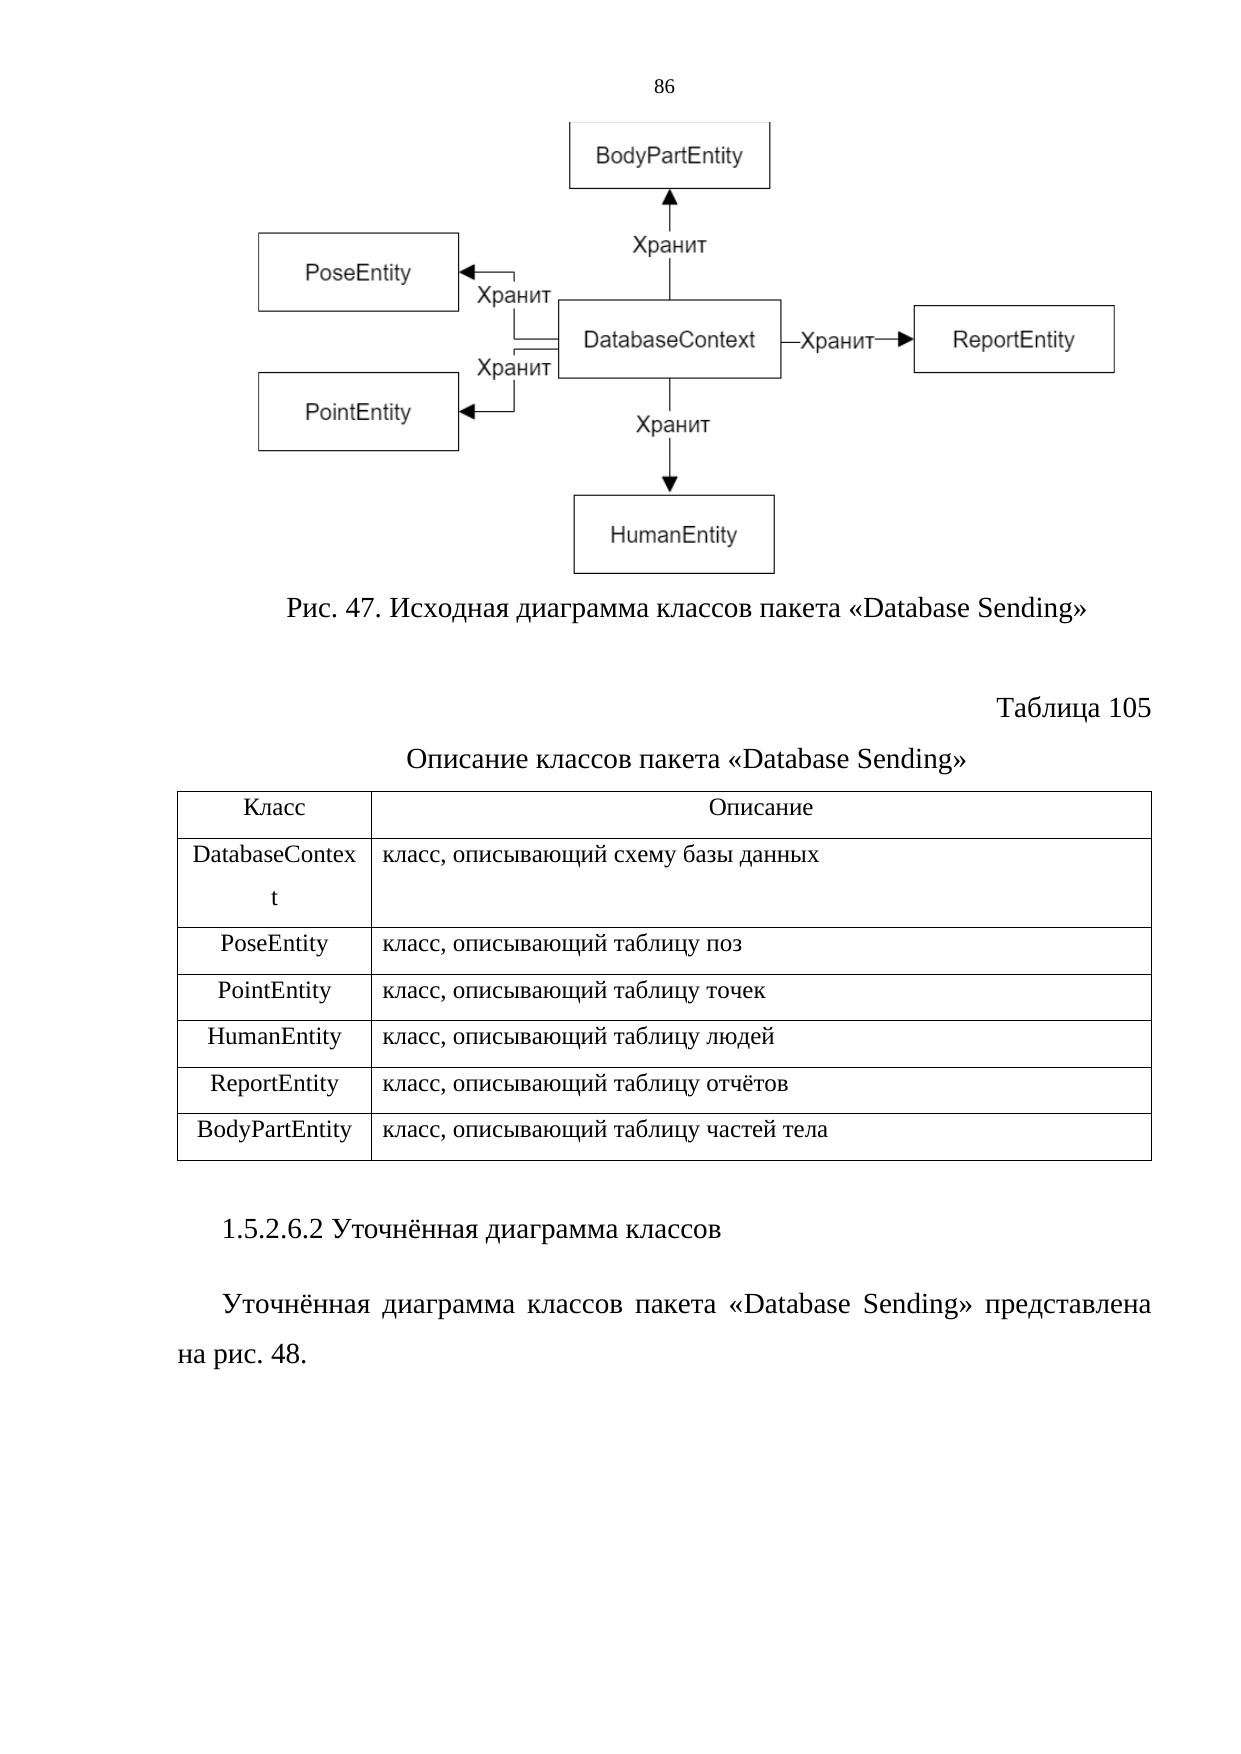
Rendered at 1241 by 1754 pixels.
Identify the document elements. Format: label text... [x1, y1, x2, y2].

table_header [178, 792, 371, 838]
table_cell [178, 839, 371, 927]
text Уточнённая диаграмма классов пакета «Database Sending» представлена на рис. 48. [177, 1286, 1152, 1370]
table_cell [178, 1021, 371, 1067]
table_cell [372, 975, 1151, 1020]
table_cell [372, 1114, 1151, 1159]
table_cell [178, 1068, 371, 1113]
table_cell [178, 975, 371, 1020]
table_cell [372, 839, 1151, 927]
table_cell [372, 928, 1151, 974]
text Таблица 105 [177, 691, 1152, 724]
text 1.5.2.6.2 Уточнённая диаграмма классов [177, 1211, 1152, 1244]
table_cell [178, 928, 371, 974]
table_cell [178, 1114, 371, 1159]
text Рис. 47. Исходная диаграмма классов пакета «Database Sending» [177, 590, 1152, 623]
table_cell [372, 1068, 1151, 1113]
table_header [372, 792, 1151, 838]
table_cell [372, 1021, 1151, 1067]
text Описание классов пакета «Database Sending» [177, 741, 1152, 774]
picture [258, 122, 1115, 574]
